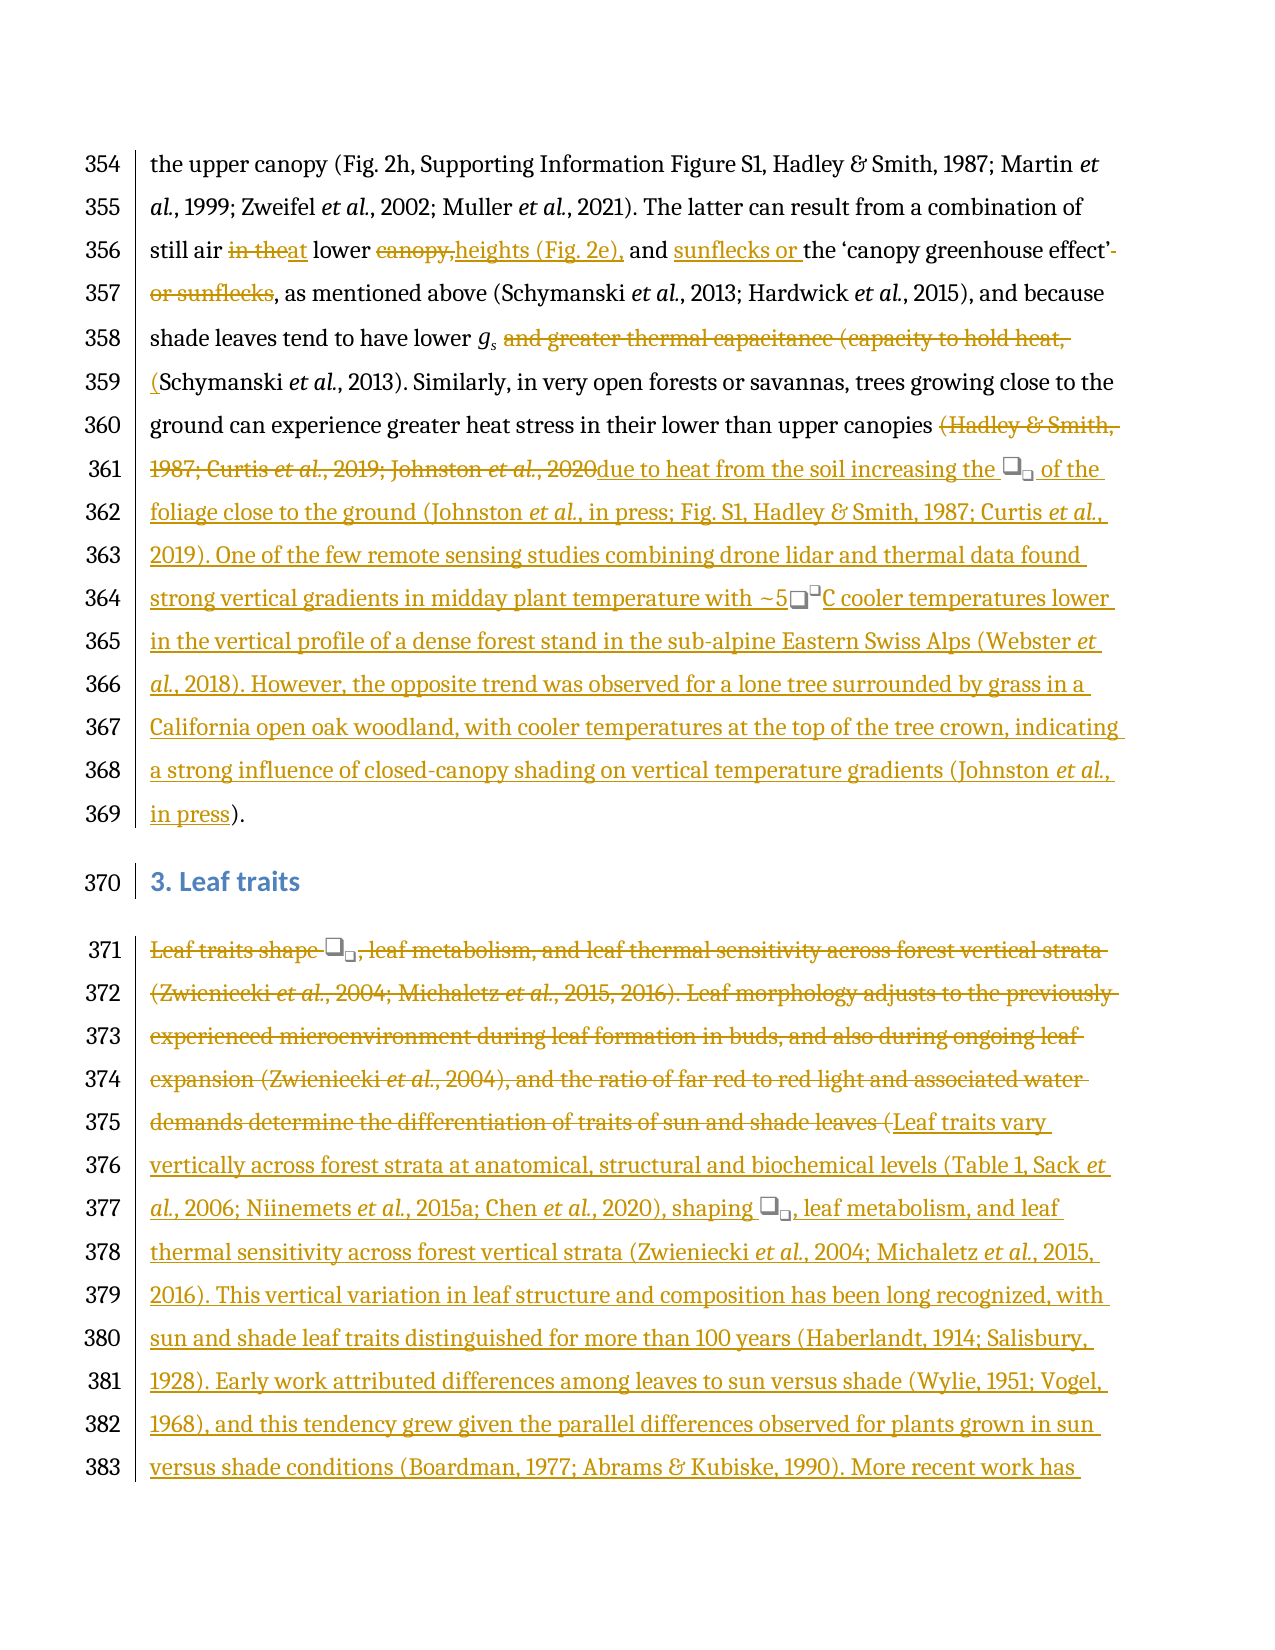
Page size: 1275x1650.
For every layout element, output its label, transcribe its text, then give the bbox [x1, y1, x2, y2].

subtitle 3. Leaf traits [150, 863, 1125, 899]
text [150, 150, 1125, 738]
